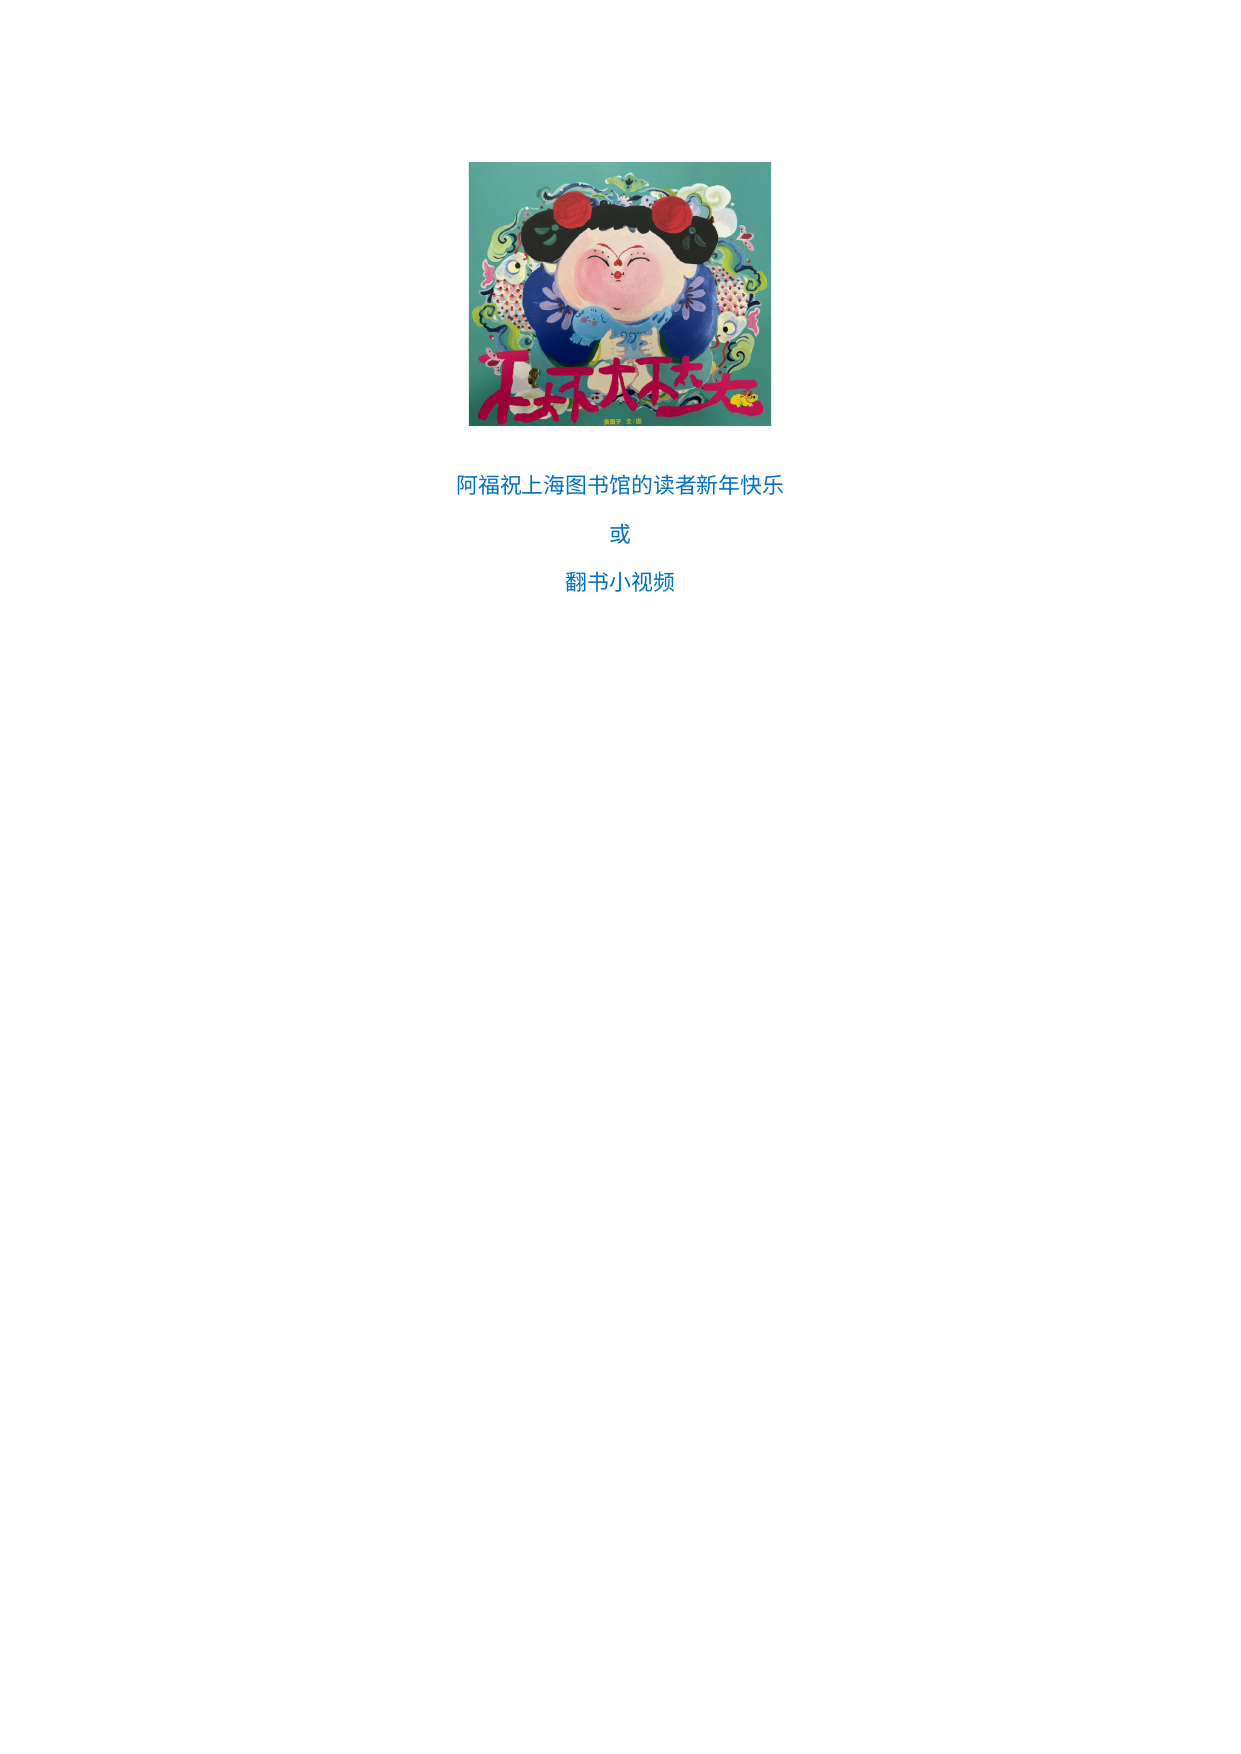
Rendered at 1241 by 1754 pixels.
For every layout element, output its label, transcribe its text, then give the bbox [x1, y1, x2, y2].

text 翻书小视频 [187, 564, 1053, 597]
text 或 [187, 516, 1053, 549]
text 阿福祝上海图书馆的读者新年快乐 [187, 468, 1053, 500]
picture [468, 162, 772, 426]
